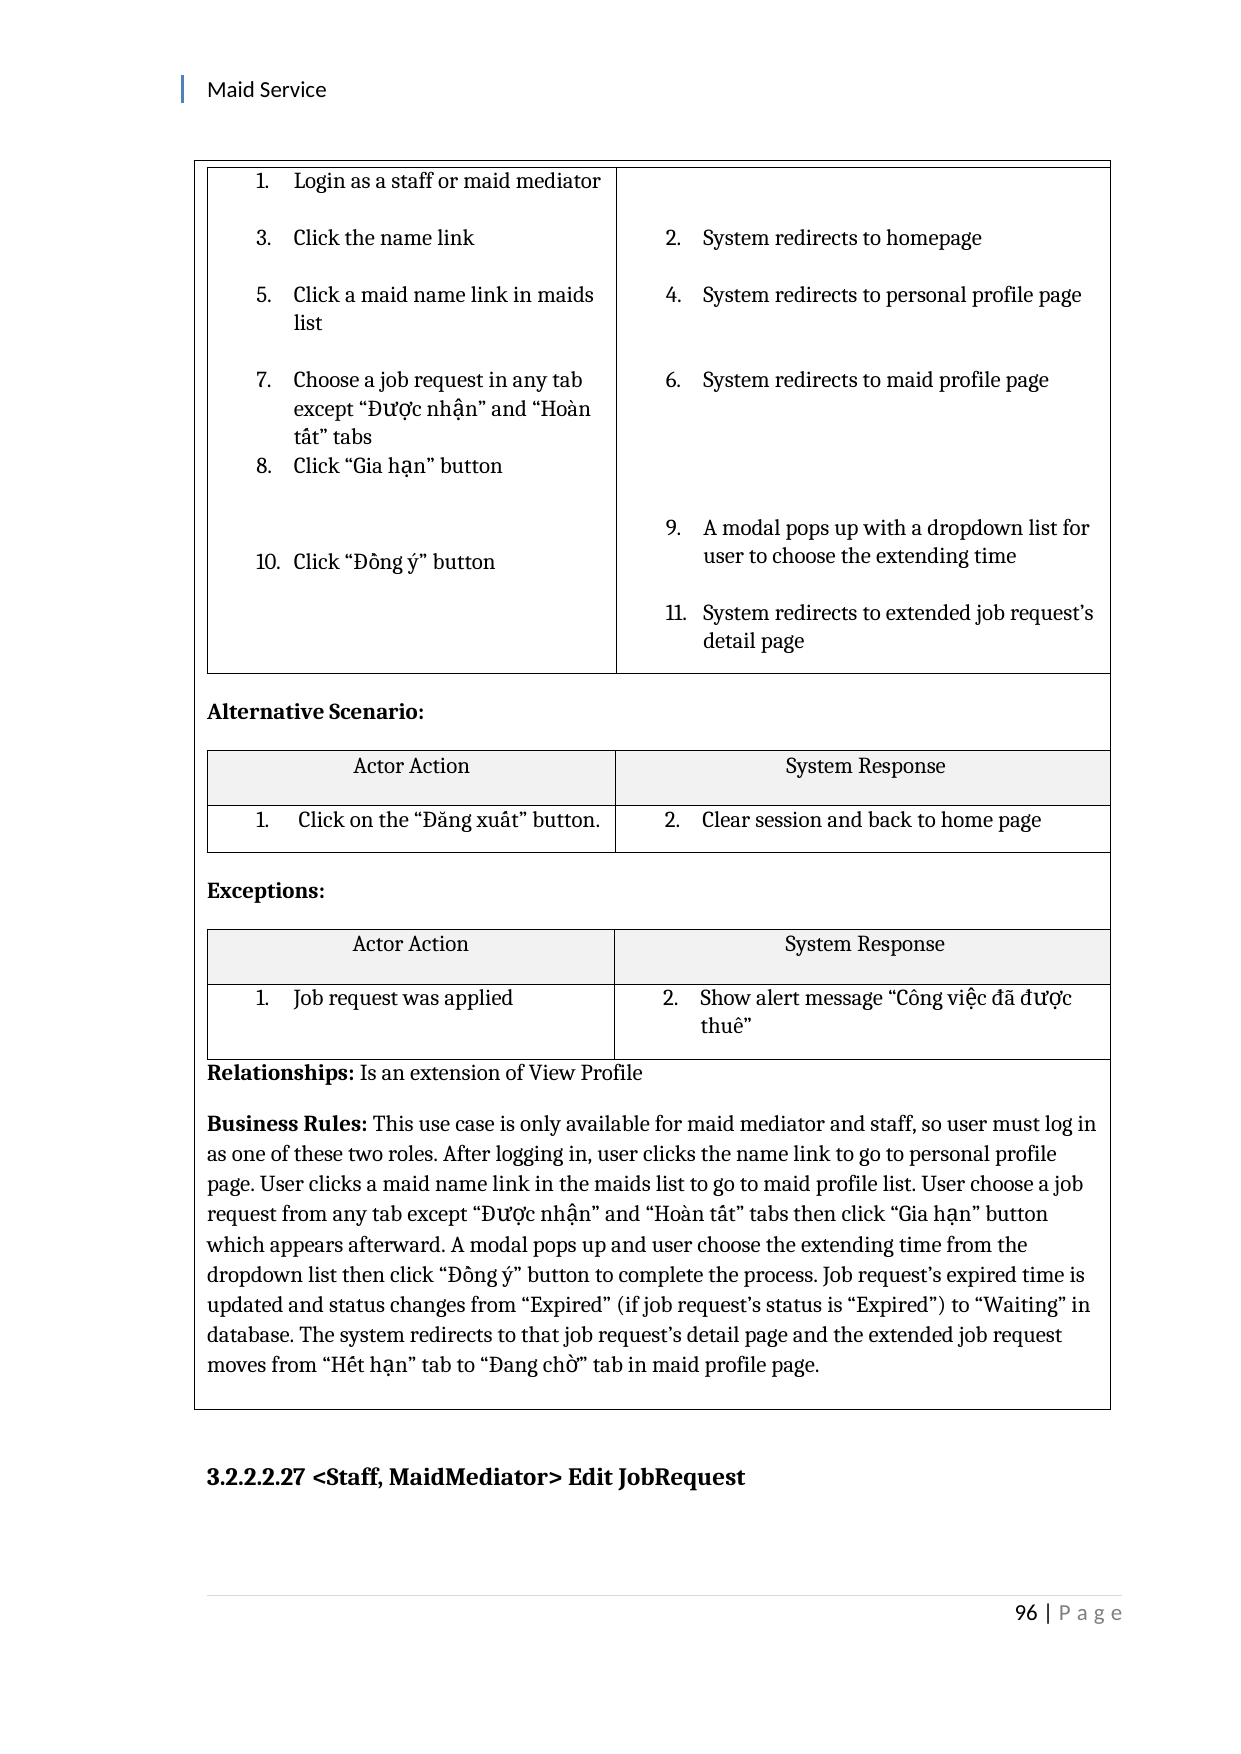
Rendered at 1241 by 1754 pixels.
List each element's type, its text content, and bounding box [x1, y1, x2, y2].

subtitle <Staff, MaidMediator> Edit JobRequest [207, 1463, 1122, 1492]
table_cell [195, 161, 1110, 1409]
